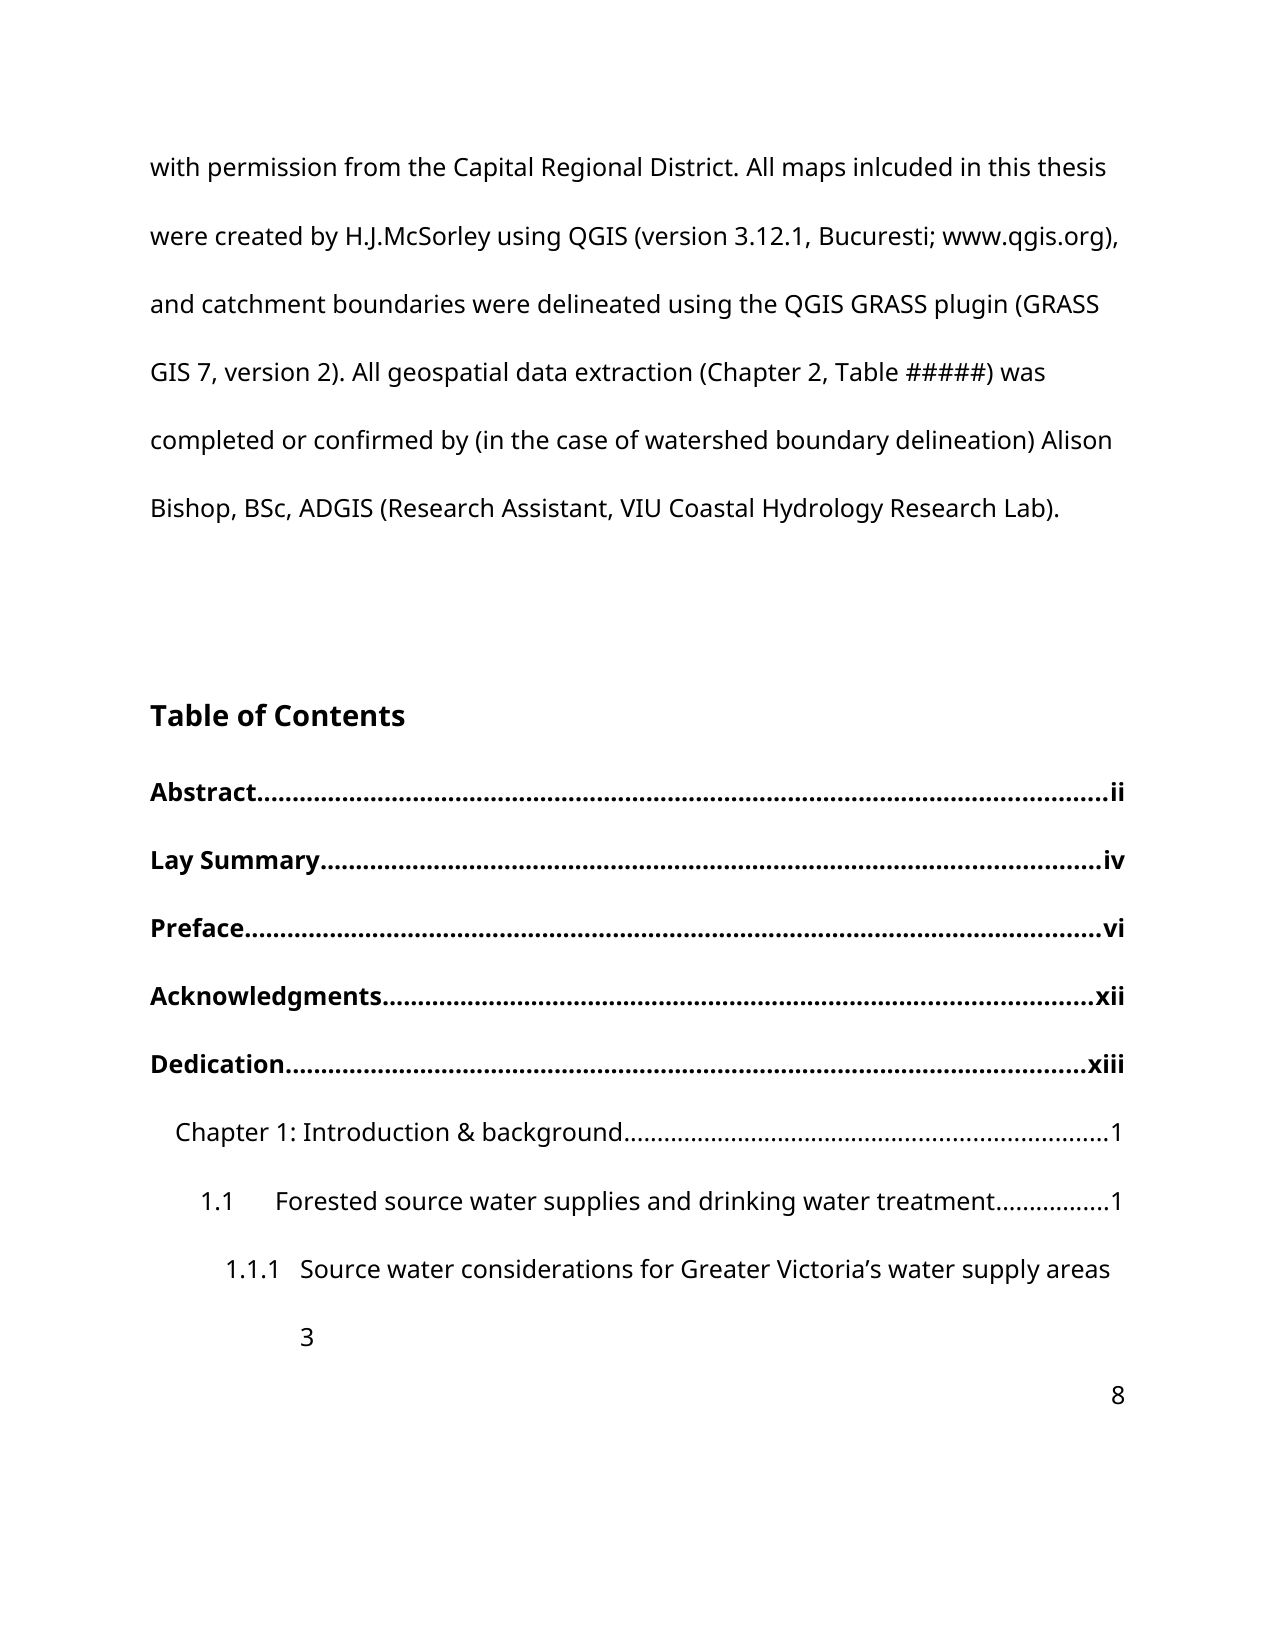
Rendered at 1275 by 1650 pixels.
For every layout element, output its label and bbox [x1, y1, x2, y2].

text [150, 150, 1125, 525]
